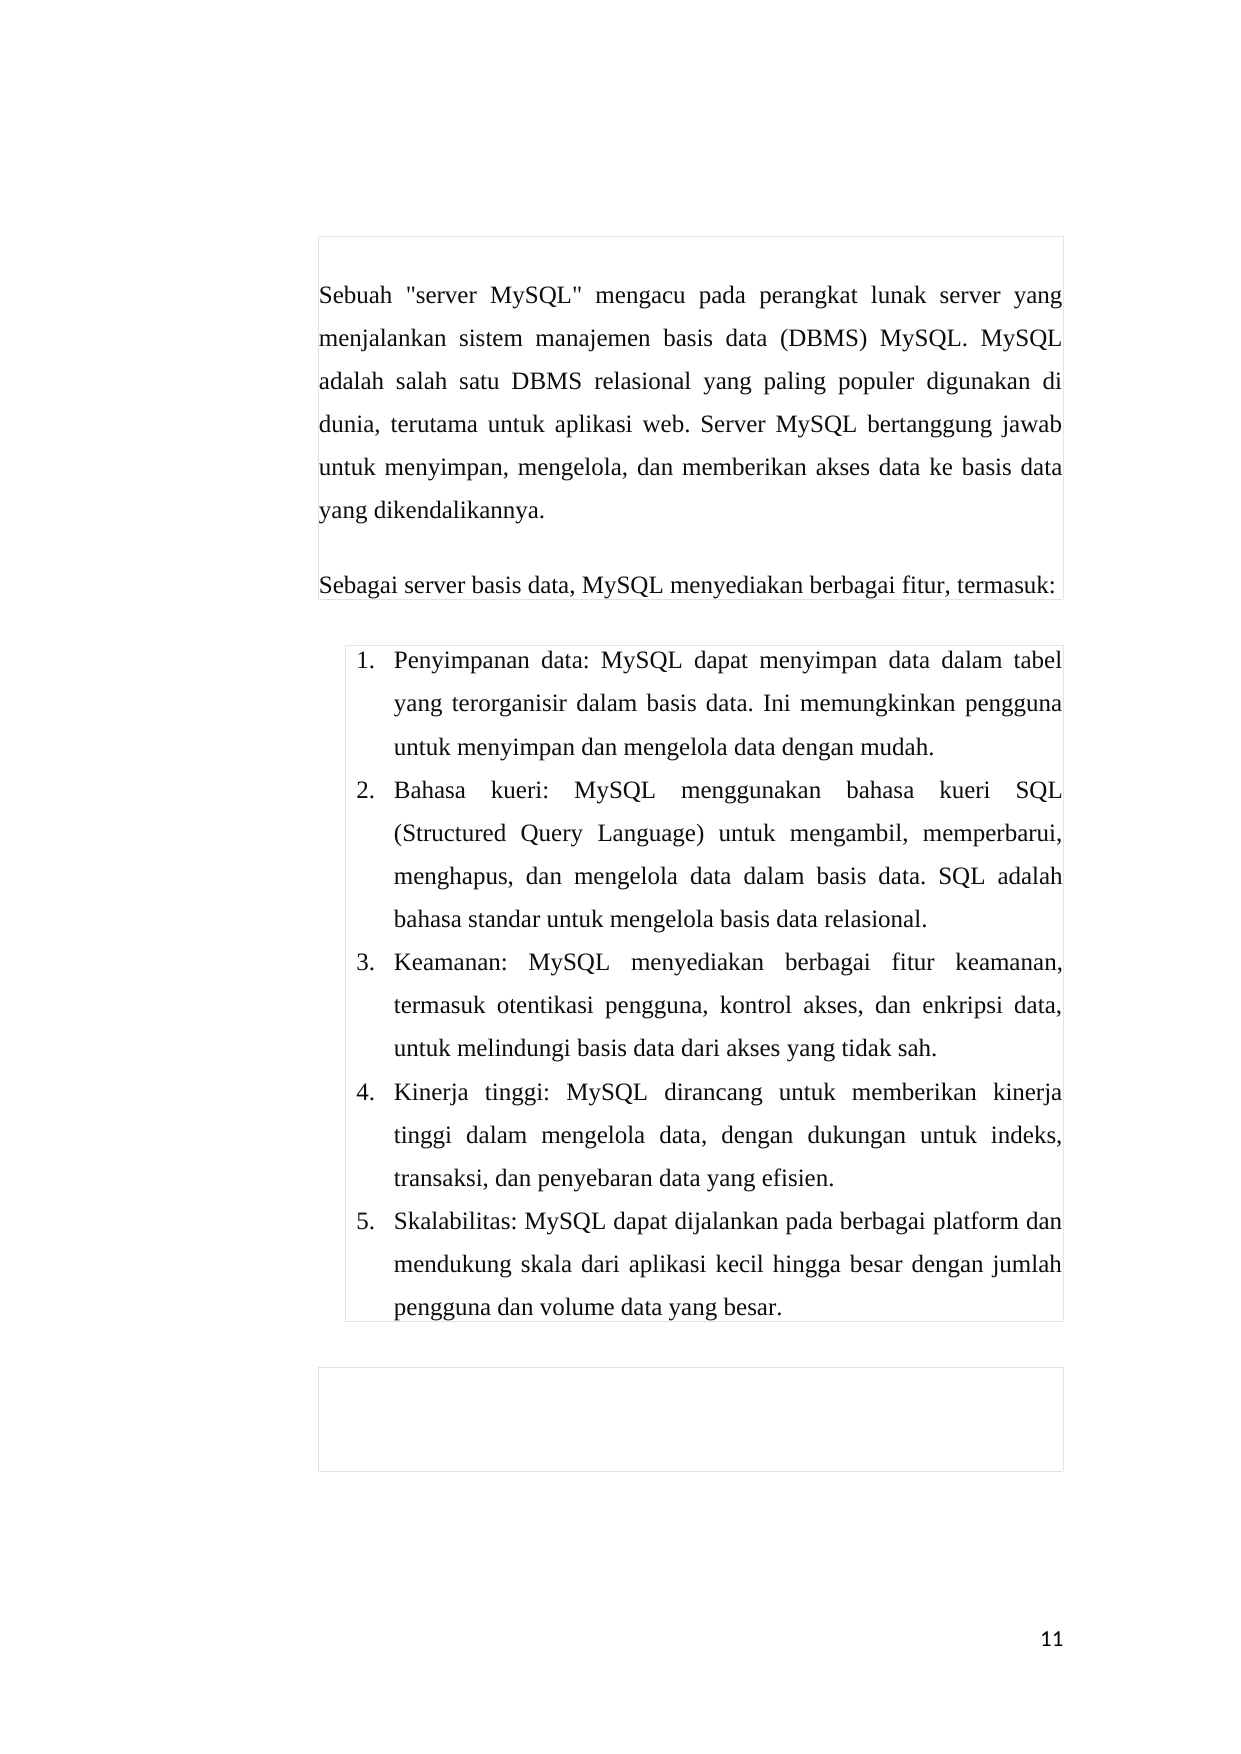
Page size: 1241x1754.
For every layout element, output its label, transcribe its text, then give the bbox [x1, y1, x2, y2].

list Keamanan: MySQL menyediakan berbagai fitur keamanan, termasuk otentikasi pengguna, kontrol akses, dan enkripsi data, untuk melindungi basis data dari akses yang tidak sah. [346, 947, 1063, 1062]
list Skalabilitas: MySQL dapat dijalankan pada berbagai platform dan mendukung skala dari aplikasi kecil hingga besar dengan jumlah pengguna dan volume data yang besar. [346, 1205, 1063, 1321]
text Sebagai server basis data, MySQL menyediakan berbagai fitur, termasuk: [319, 569, 1063, 599]
list Penyimpanan data: MySQL dapat menyimpan data dalam tabel yang terorganisir dalam basis data. Ini memungkinkan pengguna untuk menyimpan dan mengelola data dengan mudah. [346, 646, 1063, 760]
text Sebuah "server MySQL" mengacu pada perangkat lunak server yang menjalankan sistem manajemen basis data (DBMS) MySQL. MySQL adalah salah satu DBMS relasional yang paling populer digunakan di dunia, terutama untuk aplikasi web. Server MySQL bertanggung jawab untuk menyimpan, mengelola, dan memberikan akses data ke basis data yang dikendalikannya. [319, 279, 1063, 524]
list Bahasa kueri: MySQL menggunakan bahasa kueri SQL (Structured Query Language) untuk mengambil, memperbarui, menghapus, dan mengelola data dalam basis data. SQL adalah bahasa standar untuk mengelola basis data relasional. [346, 774, 1063, 933]
list Kinerja tinggi: MySQL dirancang untuk memberikan kinerja tinggi dalam mengelola data, dengan dukungan untuk indeks, transaksi, dan penyebaran data yang efisien. [346, 1076, 1063, 1192]
